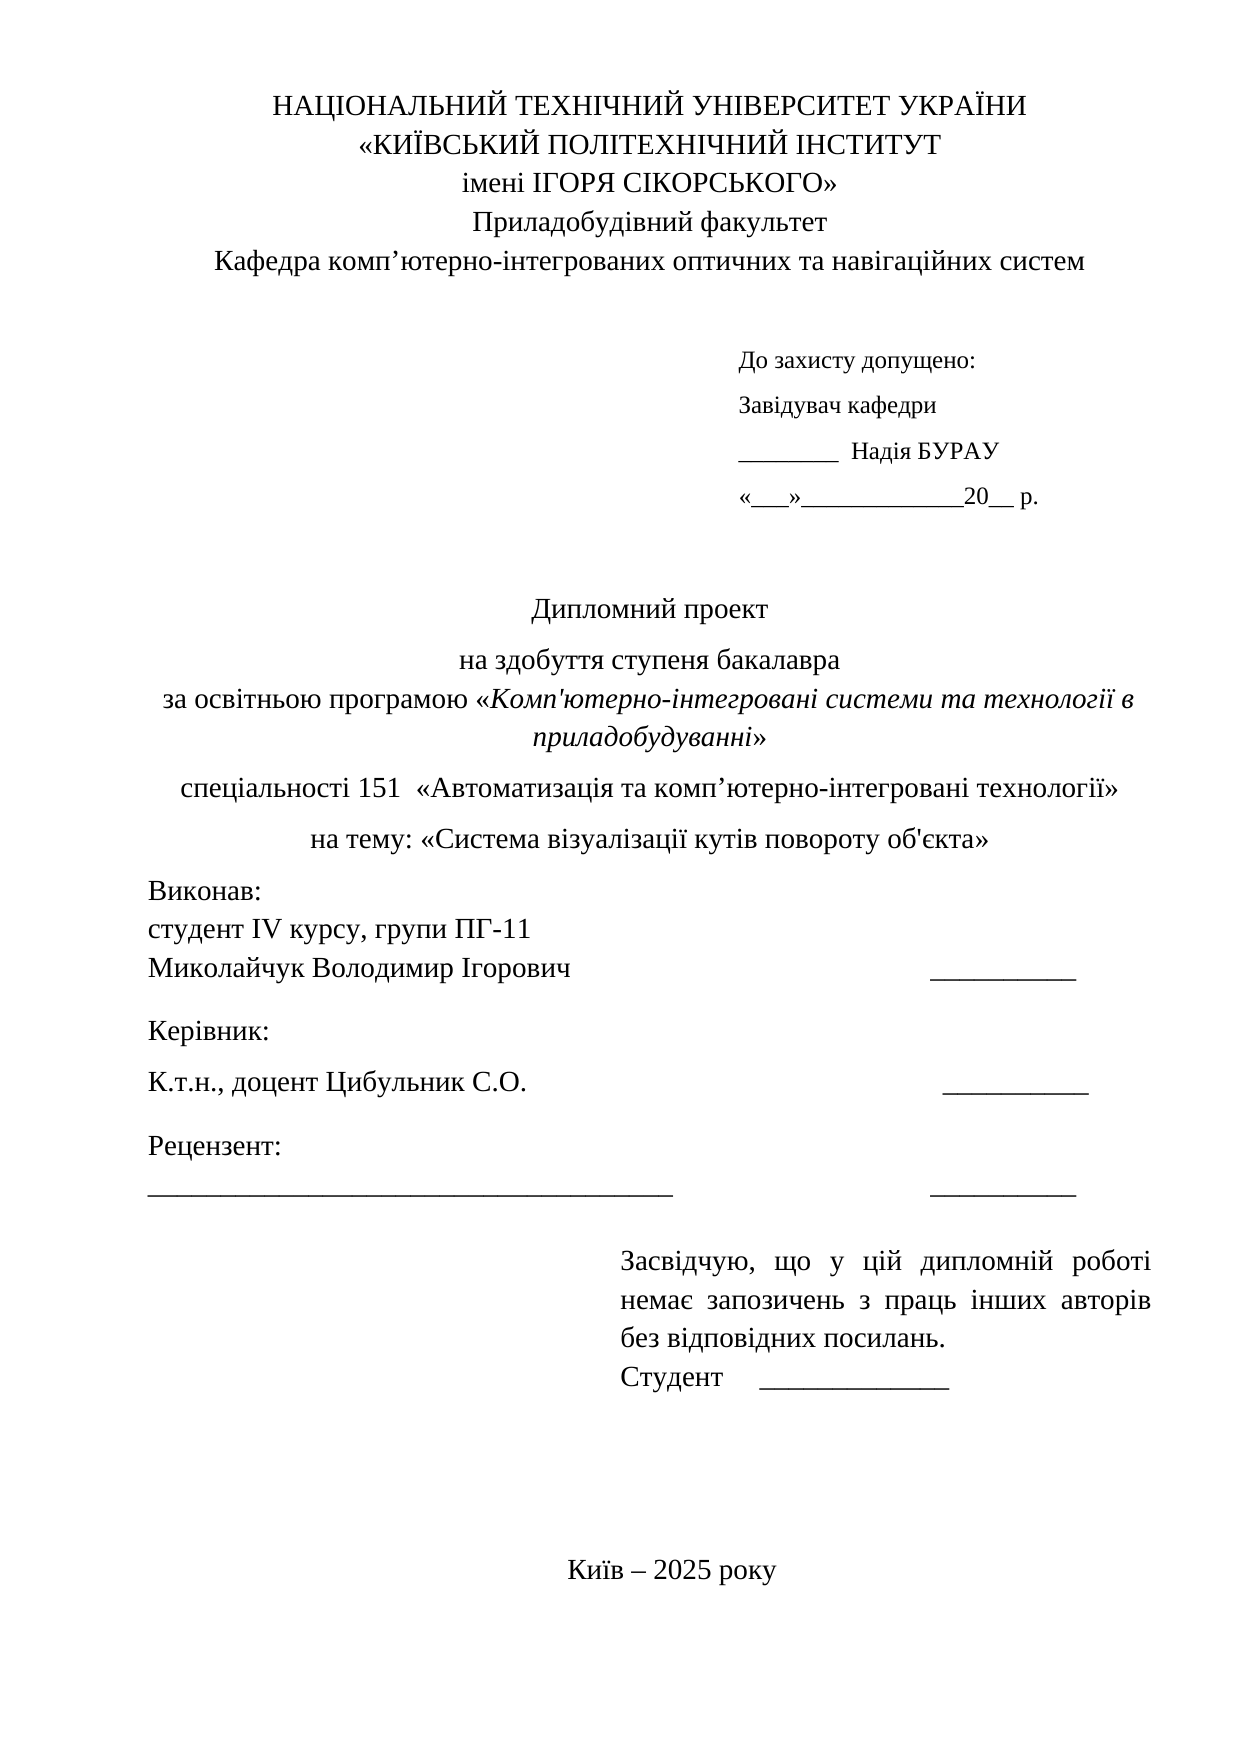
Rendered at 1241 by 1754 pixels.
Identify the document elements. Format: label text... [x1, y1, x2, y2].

text ____________________________________ __________ [148, 1166, 1152, 1200]
text «___»_____________20__ р. [738, 481, 1152, 510]
text НАЦІОНАЛЬНИЙ ТЕХНІЧНИЙ УНІВЕРСИТЕТ УКРАЇНИ [148, 88, 1152, 122]
text за освітньою програмою «Комп'ютерно-інтегровані системи та технології в приладобудуванні» [148, 681, 1152, 753]
text Приладобудівний факультет [148, 204, 1152, 238]
text Дипломний проект [148, 591, 1152, 625]
text ________ Надія БУРАУ [738, 436, 1152, 464]
text Засвідчую, що у цій дипломній роботі немає запозичень з праць інших авторів без відповідних посилань. [620, 1243, 1152, 1354]
text Студент _____________ [620, 1359, 1152, 1393]
text Виконав: [148, 873, 1152, 906]
text Керівник: [148, 1013, 1152, 1047]
text на тему: «Система візуалізації кутів повороту об'єкта» [148, 822, 1152, 855]
text Рецензент: [148, 1128, 1152, 1161]
text До захисту допущено: [738, 345, 1152, 373]
text Миколайчук Володимир Ігорович __________ [148, 950, 1152, 983]
text Кафедра комп’ютерно-інтегрованих оптичних та навігаційних систем [148, 243, 1152, 276]
text на здобуття ступеня бакалавра [148, 642, 1152, 676]
text студент IV курсу, групи ПГ-11 [148, 911, 1152, 945]
text Київ – 2025 року [148, 1552, 1152, 1585]
text «КИЇВСЬКИЙ ПОЛІТЕХНІЧНИЙ ІНСТИТУТ імені ІГОРЯ СІКОРСЬКОГО» [148, 127, 1152, 199]
text Завідувач кафедри [738, 390, 1152, 419]
text спеціальності 151 «Автоматизація та комп’ютерно-інтегровані технології» [148, 771, 1152, 804]
text К.т.н., доцент Цибульник С.О. __________ [148, 1064, 1152, 1098]
